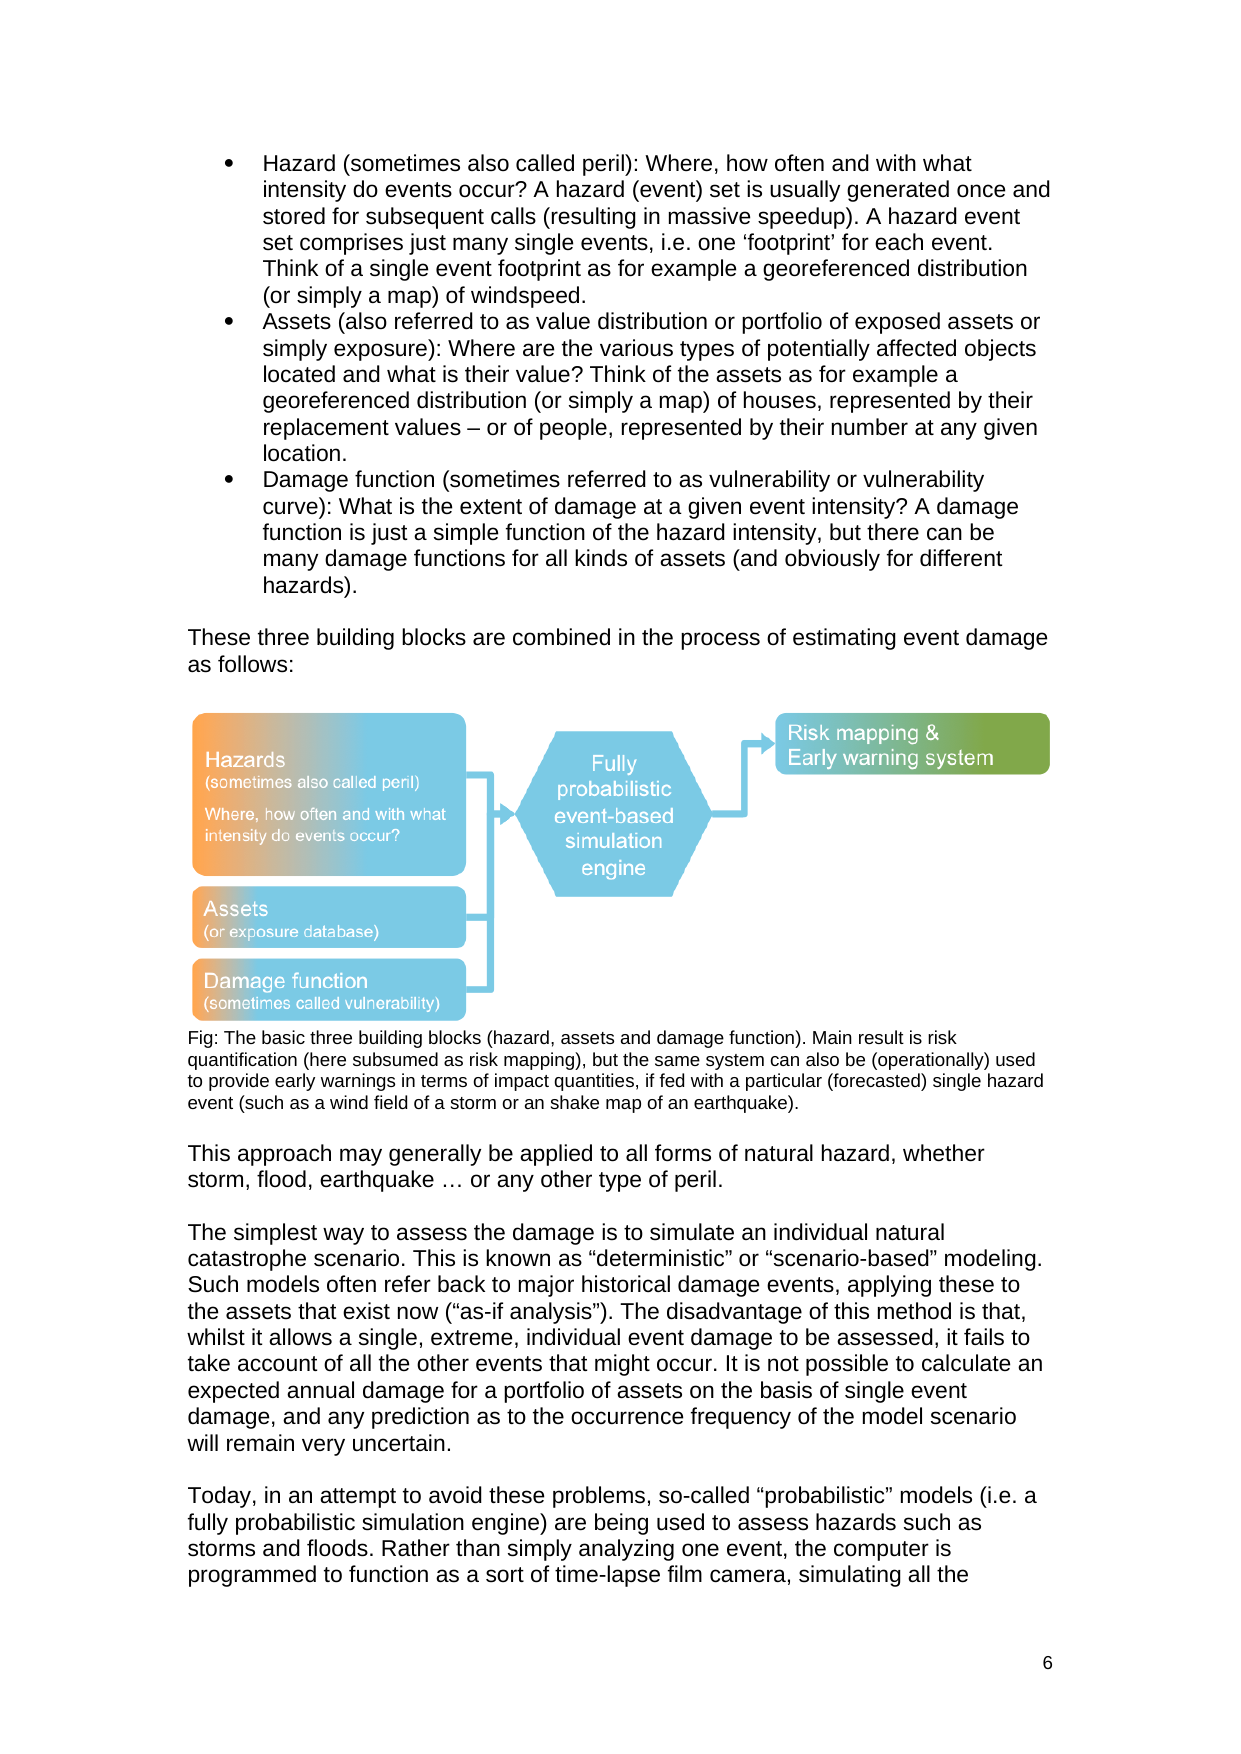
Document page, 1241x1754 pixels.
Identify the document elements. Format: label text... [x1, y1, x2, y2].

text Fig: The basic three building blocks (hazard, assets and damage function). Main result is risk quantification (here subsumed as risk mapping), but the same system can also be (operationally) used to provide early warnings in terms of impact quantities, if fed with a particular (forecasted) single hazard event (such as a wind field of a storm or an shake map of an earthquake). [187, 1027, 1053, 1113]
list Assets (also referred to as value distribution or portfolio of exposed assets or simply exposure): Where are the various types of potentially affected objects located and what is their value? Think of the assets as for example a georeferenced distribution (or simply a map) of houses, represented by their replacement values – or of people, represented by their number at any given location. [225, 308, 1053, 466]
text The simplest way to assess the damage is to simulate an individual natural catastrophe scenario. This is known as “deterministic” or “scenario-based” modeling. Such models often refer back to major historical damage events, applying these to the assets that exist now (“as-if analysis”). The disadvantage of this method is that, whilst it allows a single, extreme, individual event damage to be assessed, it fails to take account of all the other events that might occur. It is not possible to calculate an expected annual damage for a portfolio of assets on the basis of single event damage, and any prediction as to the occurrence frequency of the model scenario will remain very uncertain. [187, 1219, 1053, 1456]
list Damage function (sometimes referred to as vulnerability or vulnerability curve): What is the extent of damage at a given event intensity? A damage function is just a simple function of the hazard intensity, but there can be many damage functions for all kinds of assets (and obviously for different hazards). [225, 466, 1053, 598]
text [187, 1482, 1053, 1588]
picture [187, 703, 1052, 1027]
text These three building blocks are combined in the process of estimating event damage as follows: [187, 624, 1053, 677]
text This approach may generally be applied to all forms of natural hazard, whether storm, flood, earthquake … or any other type of peril. [187, 1139, 1053, 1192]
list Hazard (sometimes also called peril): Where, how often and with what intensity do events occur? A hazard (event) set is usually generated once and stored for subsequent calls (resulting in massive speedup). A hazard event set comprises just many single events, i.e. one ‘footprint’ for each event. Think of a single event footprint as for example a georeferenced distribution (or simply a map) of windspeed. [225, 150, 1053, 308]
